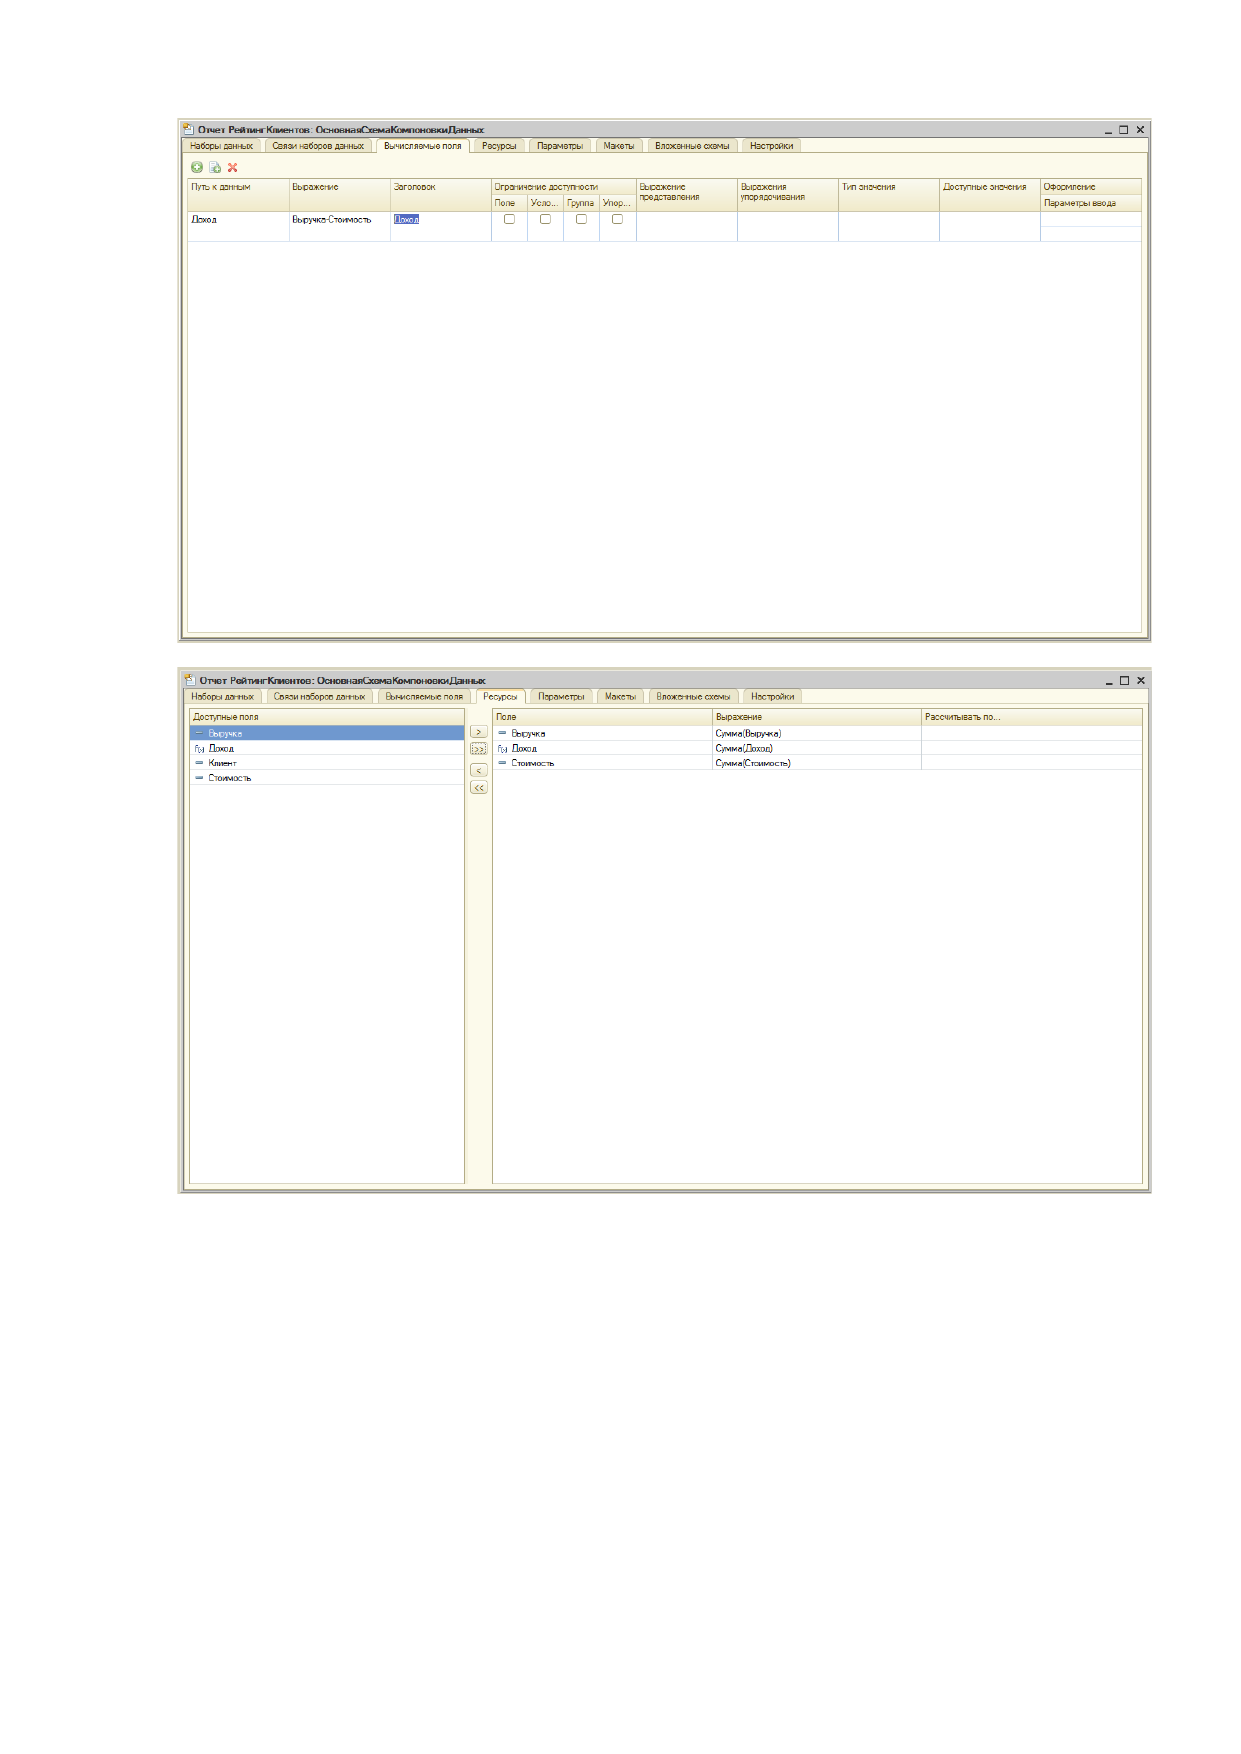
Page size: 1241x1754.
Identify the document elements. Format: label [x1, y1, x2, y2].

picture [177, 118, 1152, 643]
picture [177, 667, 1152, 1194]
